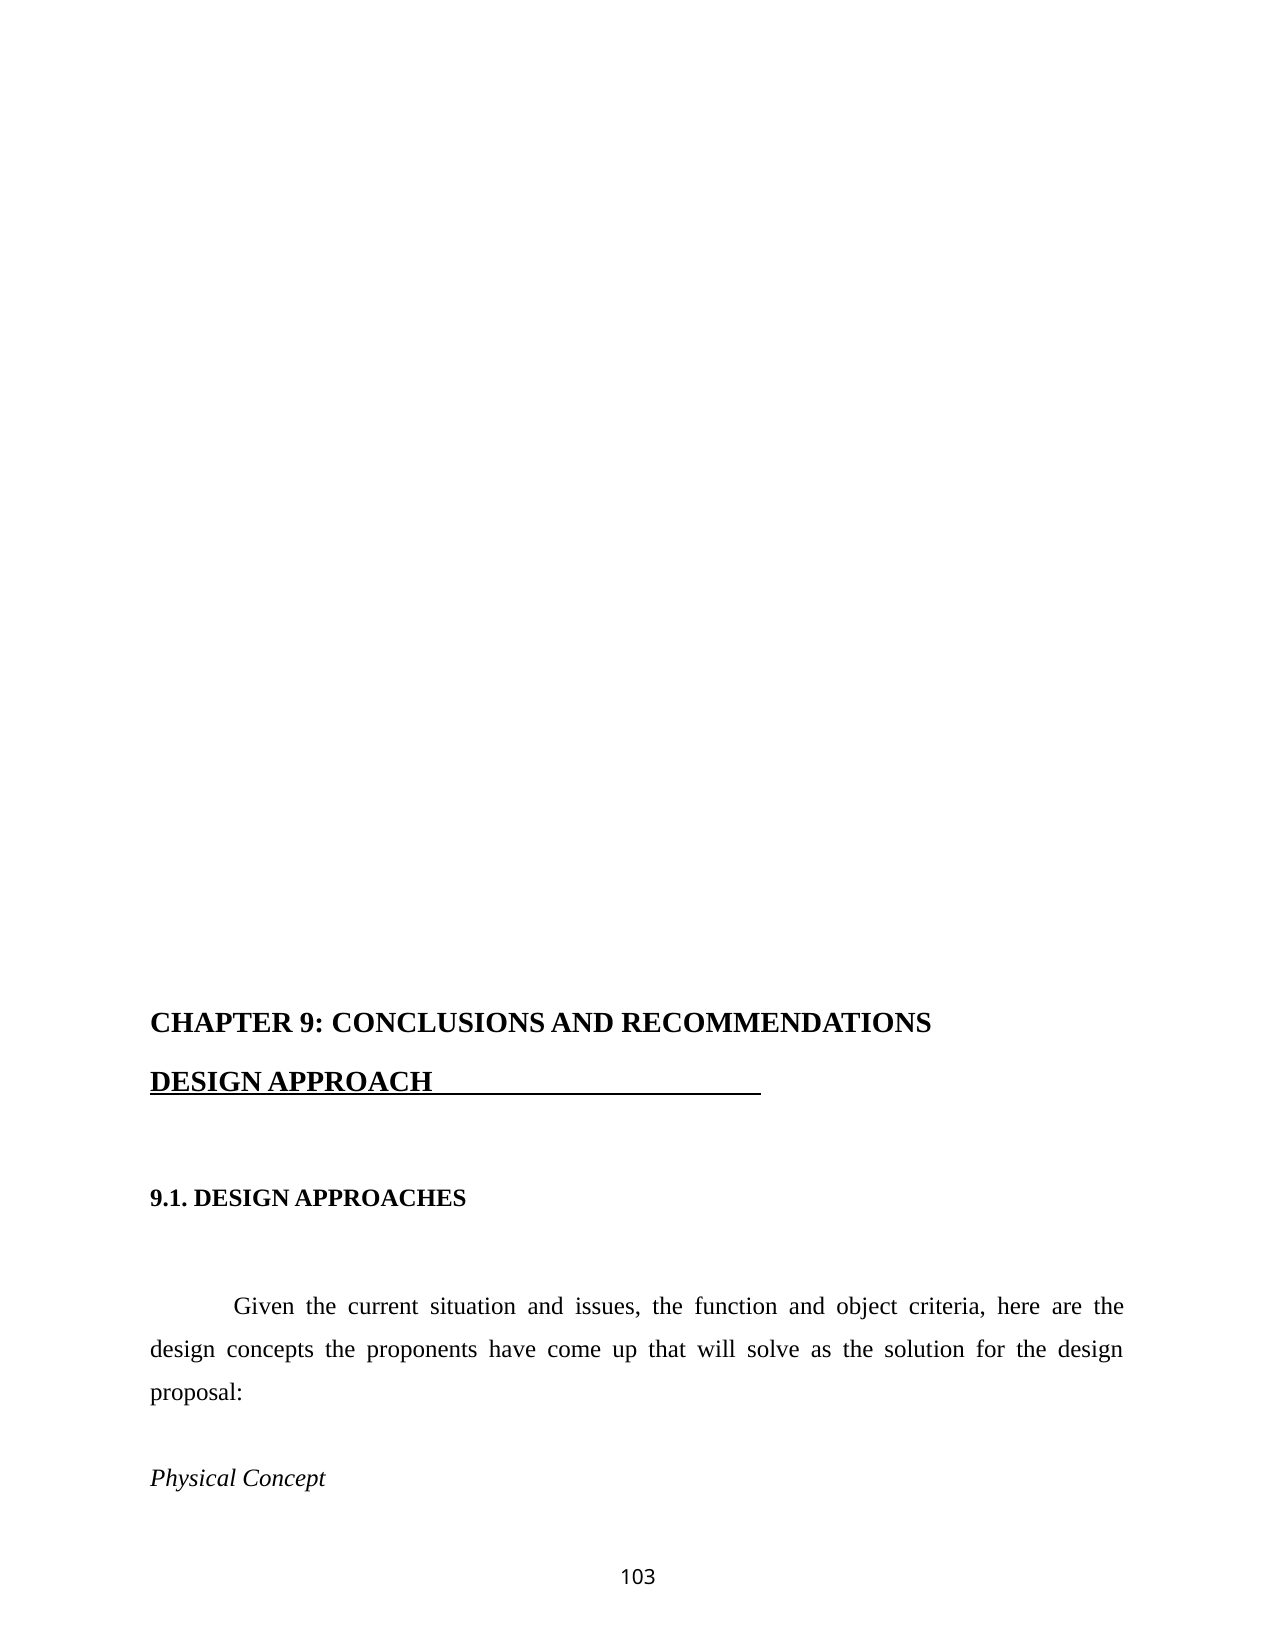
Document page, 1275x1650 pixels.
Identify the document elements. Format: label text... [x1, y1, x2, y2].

text Physical Concept [150, 1463, 1125, 1492]
text CHAPTER 9: CONCLUSIONS AND RECOMMENDATIONS [150, 1005, 1125, 1038]
text 9.1. DESIGN APPROACHES [150, 1183, 1125, 1212]
text Given the current situation and issues, the function and object criteria, here are the design concepts the proponents have come up that will solve as the solution for the design proposal: [150, 1291, 1125, 1406]
text DESIGN APPROACH [150, 1064, 1125, 1098]
